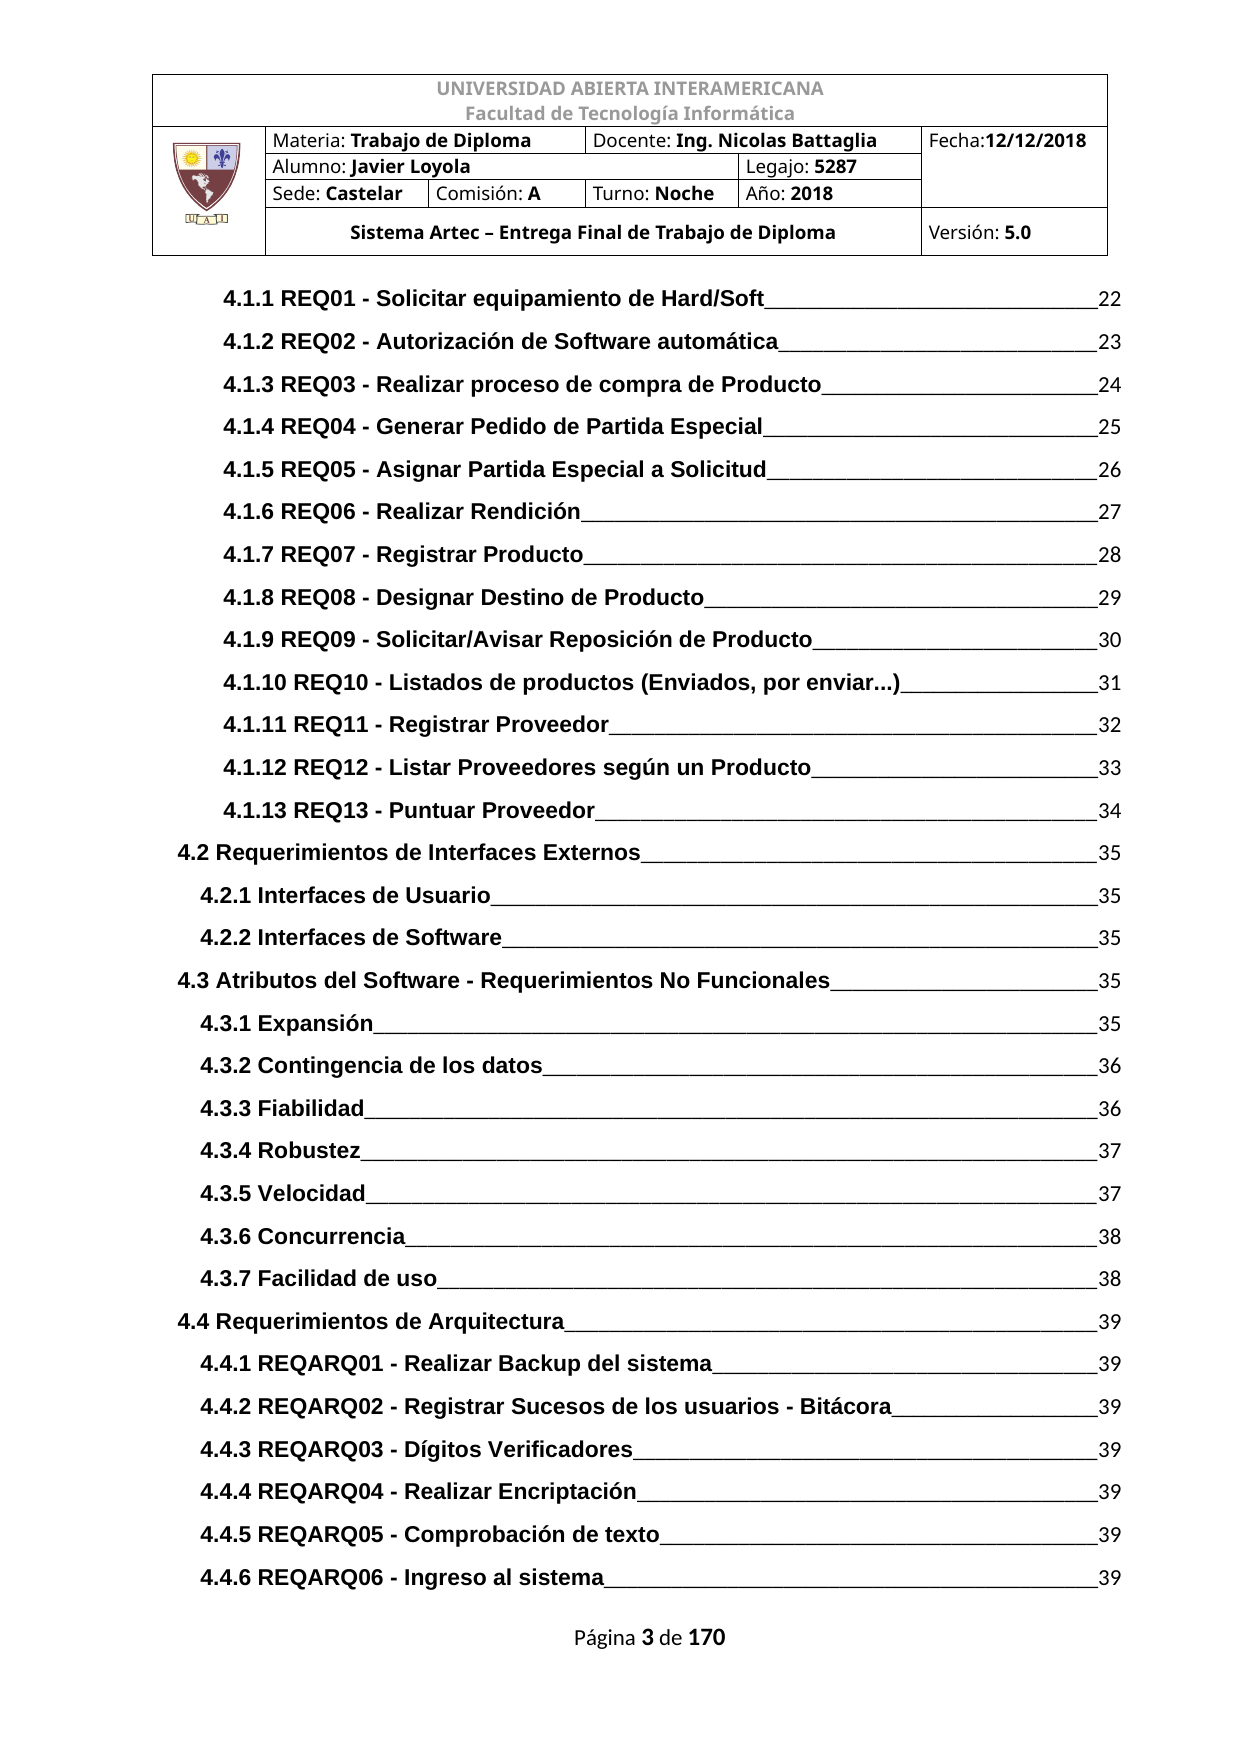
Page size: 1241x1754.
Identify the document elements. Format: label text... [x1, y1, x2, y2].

text 4.3.1 Expansión 35 [200, 1009, 1122, 1037]
text 4.2 Requerimientos de Interfaces Externos 35 [177, 838, 1122, 866]
text 4.1.5 REQ05 - Asignar Partida Especial a Solicitud 26 [223, 455, 1122, 483]
text 4.1.13 REQ13 - Puntuar Proveedor 34 [223, 796, 1122, 824]
text 4.1.12 REQ12 - Listar Proveedores según un Producto 33 [223, 753, 1122, 781]
text 4.3.5 Velocidad 37 [200, 1179, 1122, 1207]
text 4.1.6 REQ06 - Realizar Rendición 27 [223, 497, 1122, 526]
text 4.4.6 REQARQ06 - Ingreso al sistema 39 [200, 1563, 1122, 1591]
text 4.3.6 Concurrencia 38 [200, 1222, 1122, 1250]
text 4.4 Requerimientos de Arquitectura 39 [177, 1307, 1122, 1335]
text 4.4.4 REQARQ04 - Realizar Encriptación 39 [200, 1477, 1122, 1505]
text 4.4.3 REQARQ03 - Dígitos Verificadores 39 [200, 1435, 1122, 1463]
text 4.1.9 REQ09 - Solicitar/Avisar Reposición de Producto 30 [223, 625, 1122, 653]
text 4.1.11 REQ11 - Registrar Proveedor 32 [223, 711, 1122, 738]
text 4.4.2 REQARQ02 - Registrar Sucesos de los usuarios - Bitácora 39 [200, 1392, 1122, 1420]
text 4.3 Atributos del Software - Requerimientos No Funcionales 35 [177, 966, 1122, 994]
text 4.1.3 REQ03 - Realizar proceso de compra de Producto 24 [223, 370, 1122, 398]
picture [157, 136, 257, 228]
text 4.1.7 REQ07 - Registrar Producto 28 [223, 540, 1122, 568]
text 4.1.10 REQ10 - Listados de productos (Enviados, por enviar...) 31 [223, 668, 1122, 696]
text 4.1.2 REQ02 - Autorización de Software automática 23 [223, 327, 1122, 355]
text 4.3.4 Robustez 37 [200, 1137, 1122, 1164]
text 4.2.2 Interfaces de Software 35 [200, 923, 1122, 952]
text 4.4.1 REQARQ01 - Realizar Backup del sistema 39 [200, 1349, 1122, 1378]
text 4.3.3 Fiabilidad 36 [200, 1094, 1122, 1122]
text 4.3.7 Facilidad de uso 38 [200, 1264, 1122, 1292]
text 4.1.1 REQ01 - Solicitar equipamiento de Hard/Soft 22 [223, 284, 1122, 312]
text 4.1.4 REQ04 - Generar Pedido de Partida Especial 25 [223, 412, 1122, 440]
text 4.4.5 REQARQ05 - Comprobación de texto 39 [200, 1520, 1122, 1548]
text 4.3.2 Contingencia de los datos 36 [200, 1051, 1122, 1079]
text 4.2.1 Interfaces de Usuario 35 [200, 881, 1122, 909]
text 4.1.8 REQ08 - Designar Destino de Producto 29 [223, 583, 1122, 611]
